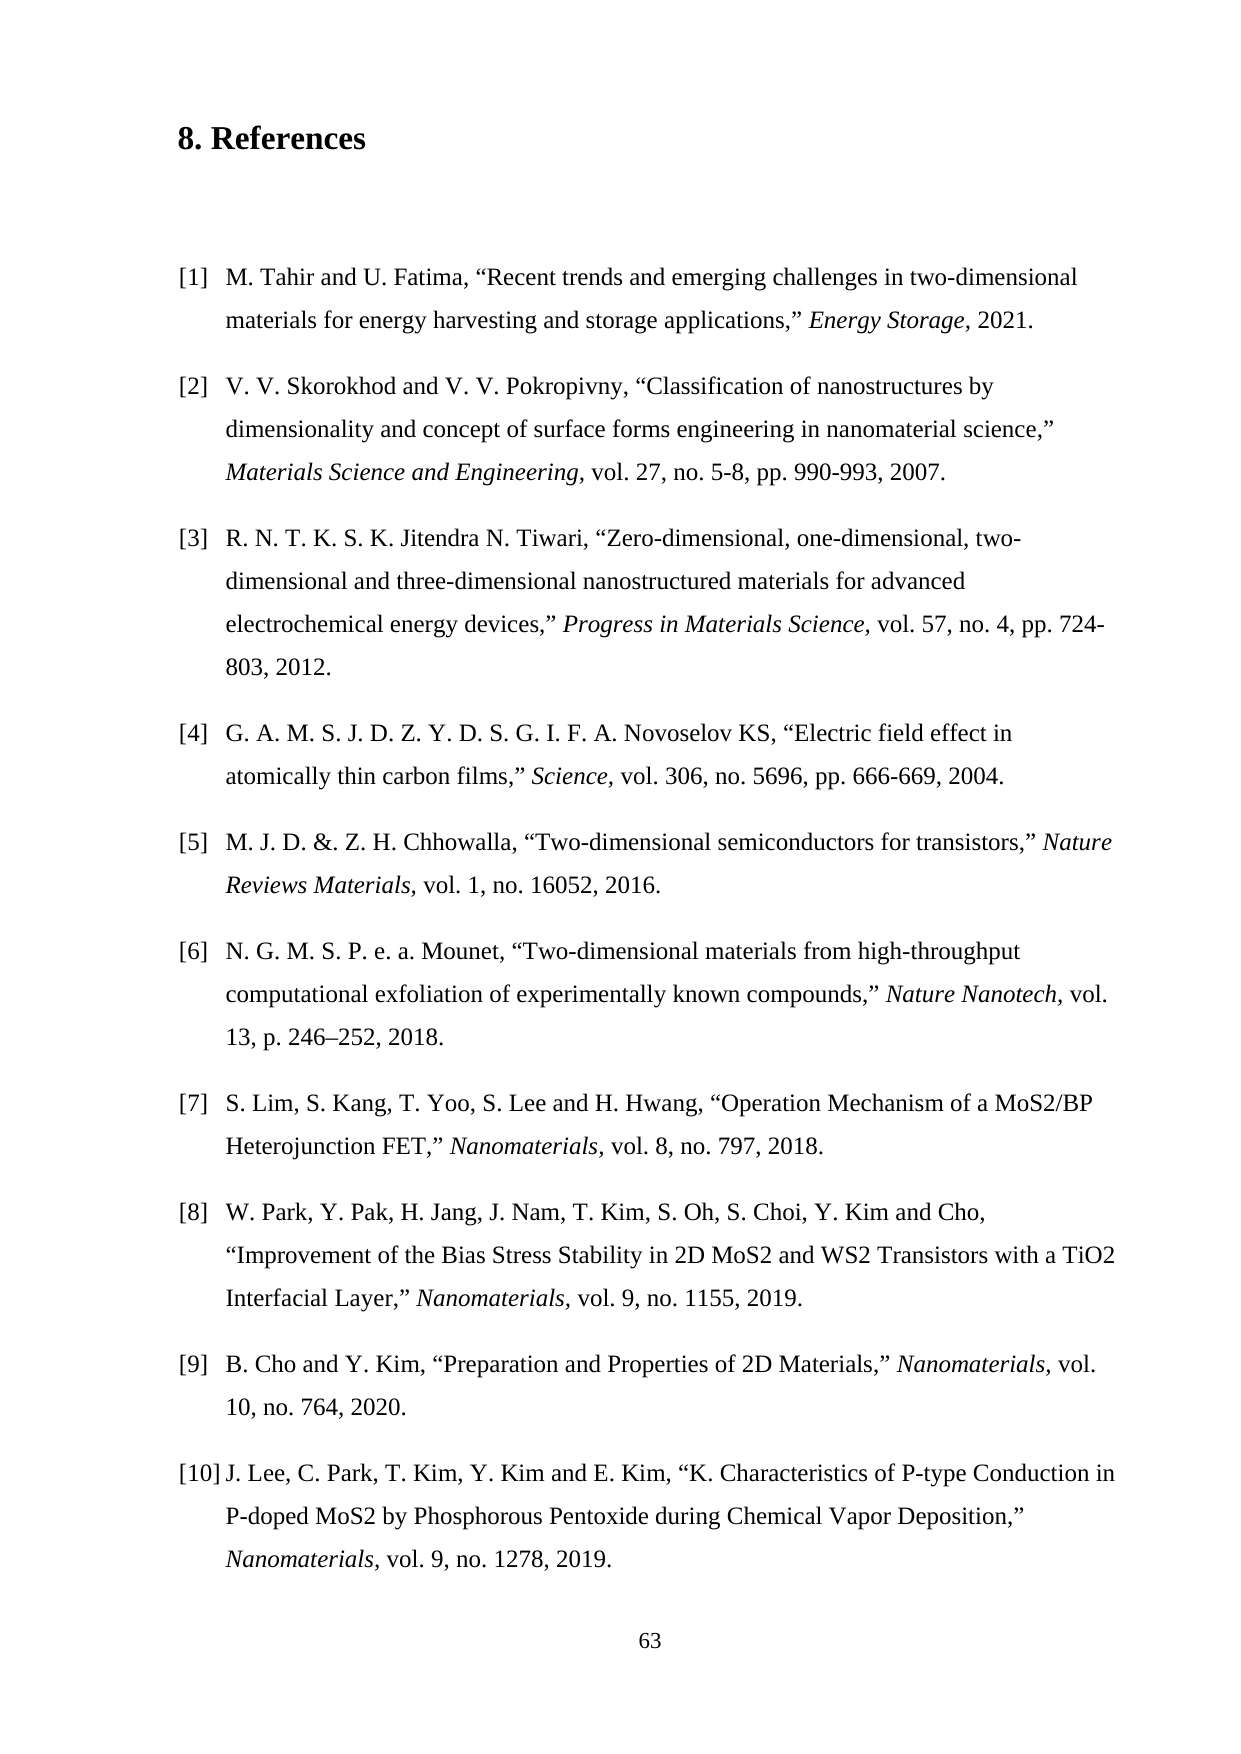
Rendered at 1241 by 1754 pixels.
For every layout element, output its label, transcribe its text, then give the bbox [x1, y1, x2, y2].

subtitle 8. References [177, 118, 1122, 156]
